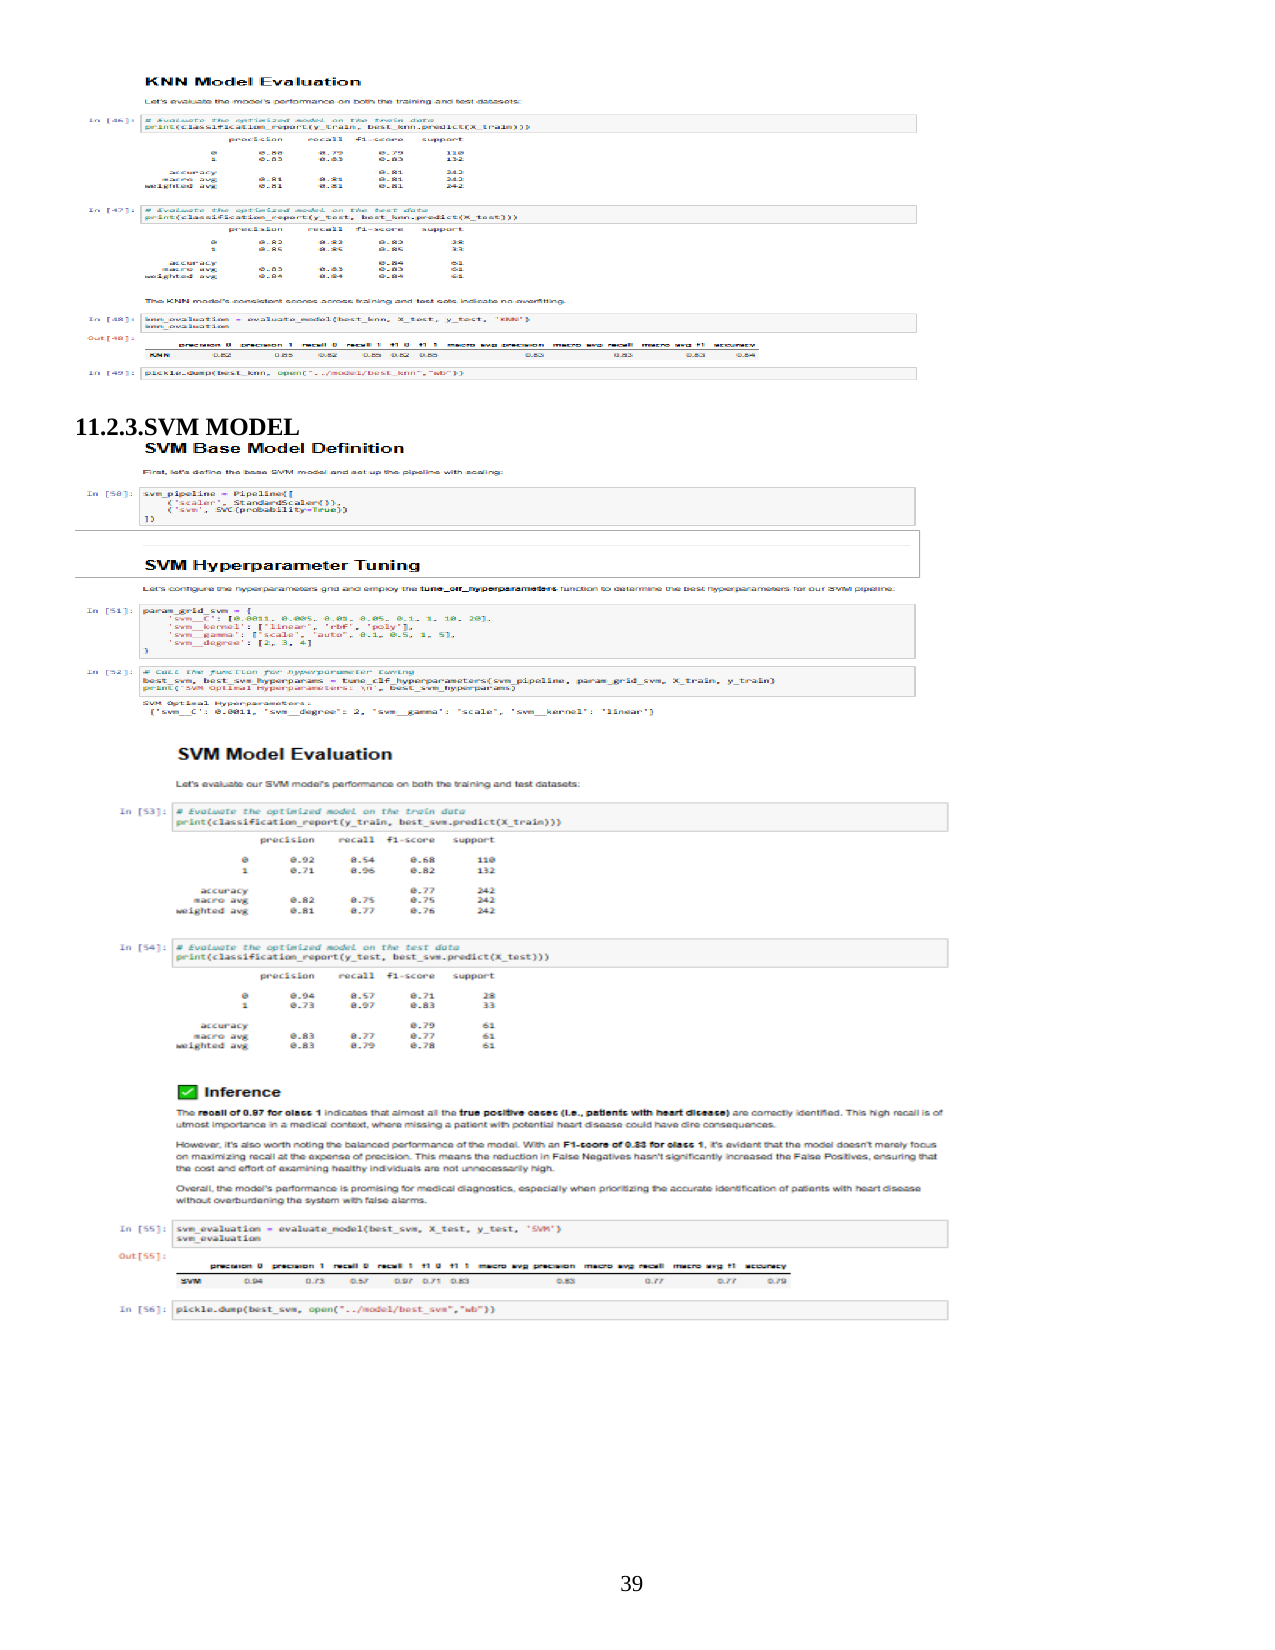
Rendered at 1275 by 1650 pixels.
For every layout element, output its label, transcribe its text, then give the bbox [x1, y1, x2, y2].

picture [75, 440, 963, 1331]
text 11.2.3.SVM MODEL [75, 412, 1200, 440]
picture [75, 75, 921, 383]
